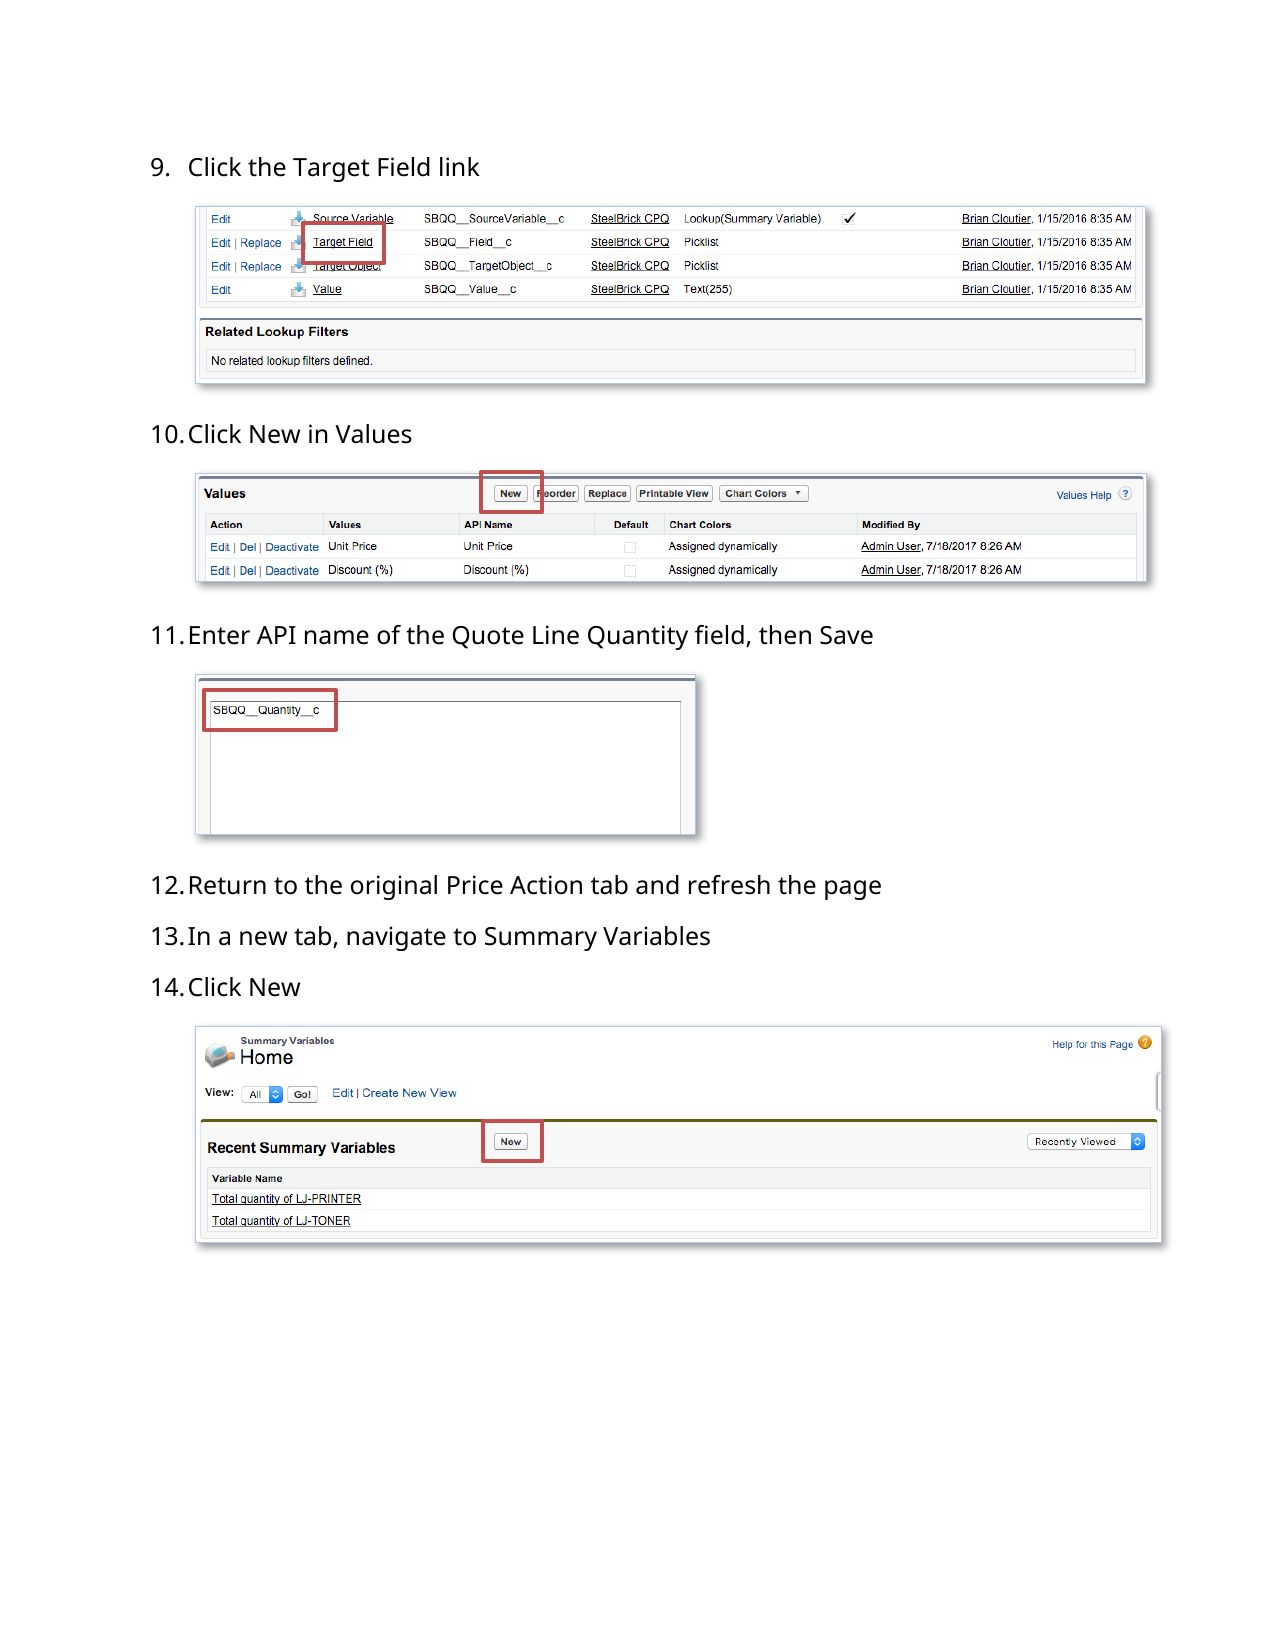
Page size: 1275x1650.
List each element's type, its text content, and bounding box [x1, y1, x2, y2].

list Return to the original Price Action tab and refresh the page [150, 868, 1087, 902]
list In a new tab, navigate to Summary Variables [150, 919, 1087, 953]
picture [196, 474, 1146, 581]
picture [483, 474, 540, 510]
picture [196, 675, 695, 834]
picture [196, 207, 1145, 383]
picture [196, 1027, 1161, 1242]
